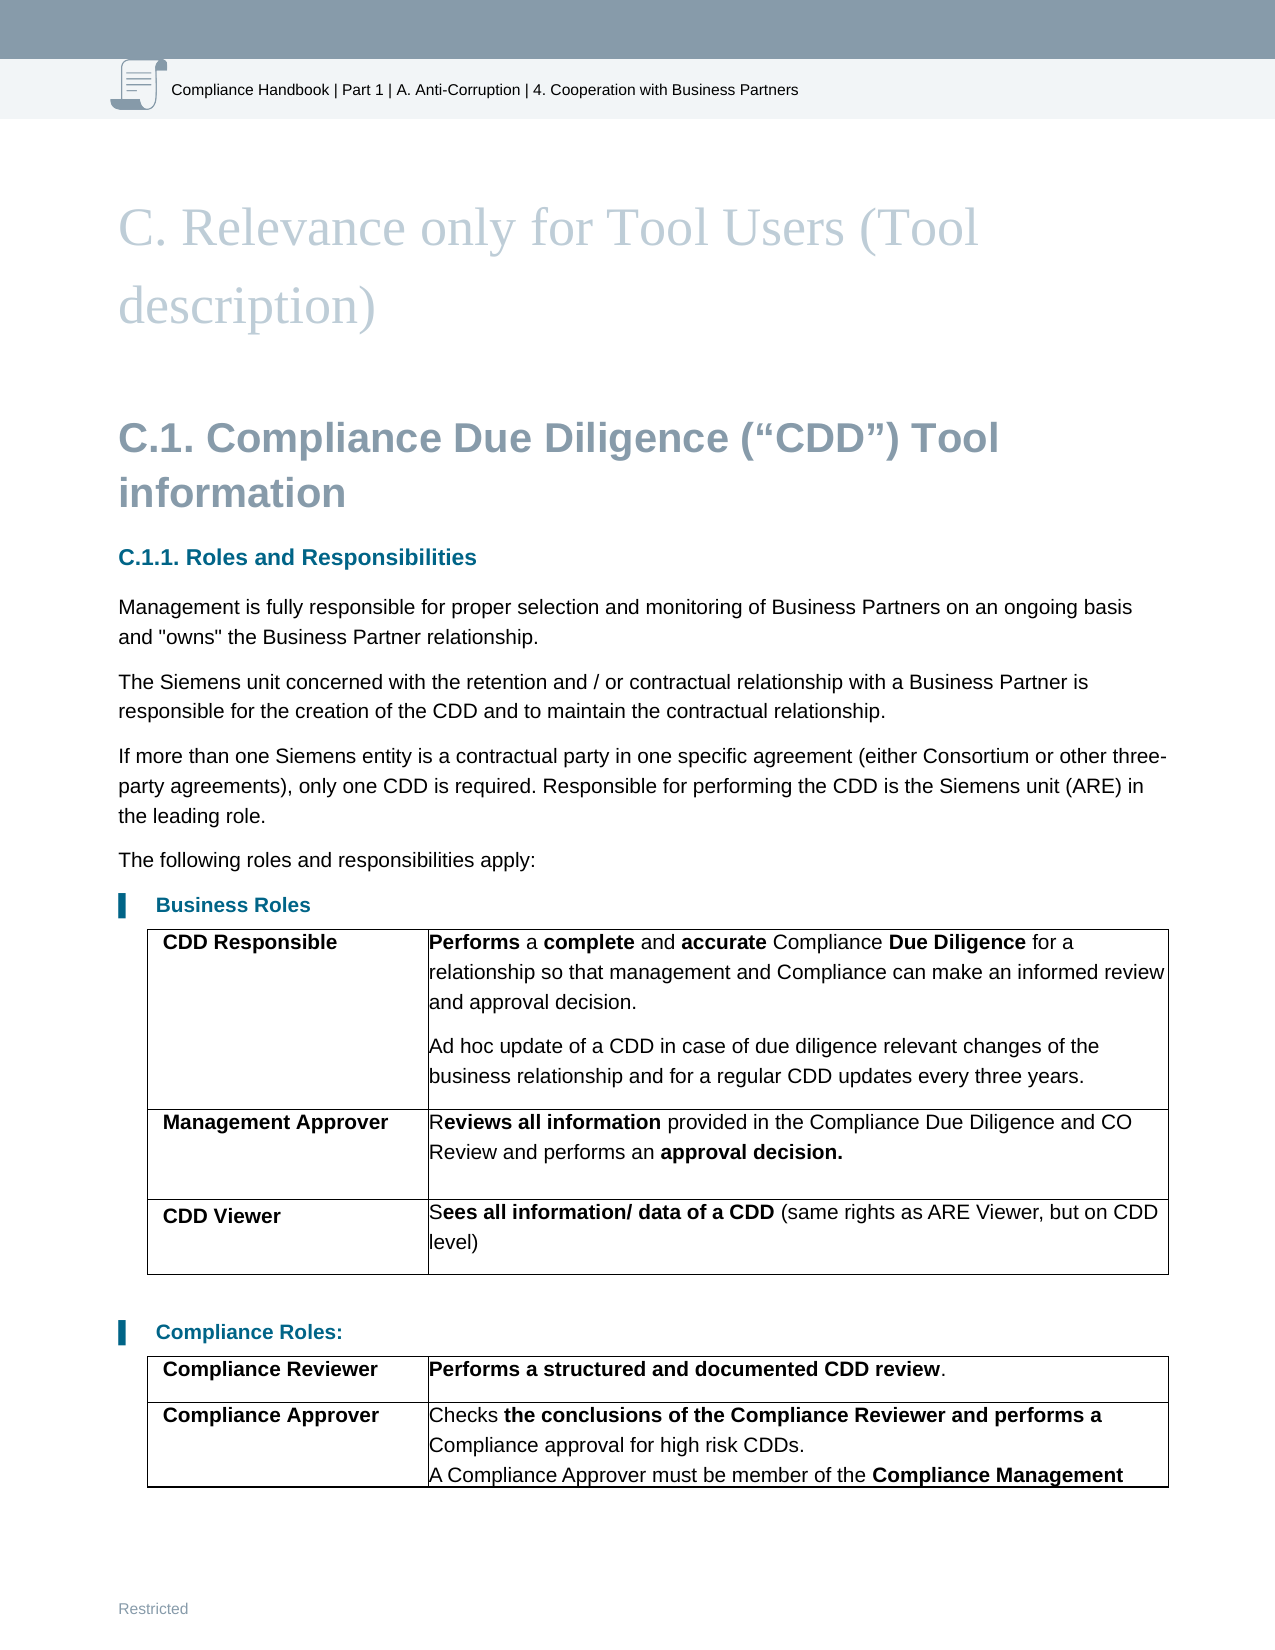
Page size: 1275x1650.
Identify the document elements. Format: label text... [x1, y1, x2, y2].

table_header Compliance Reviewer [148, 1357, 428, 1402]
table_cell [429, 1403, 1168, 1486]
text If more than one Siemens entity is a contractual party in one specific agreement (either Consortium or other three-party agreements), only one CDD is required. Responsible for performing the CDD is the Siemens unit (ARE) in the leading role. [118, 744, 1169, 828]
subtitle C. Relevance only for Tool Users (Tool description) [118, 195, 1169, 335]
subtitle C.1. Compliance Due Diligence (“CDD”) Tool information [118, 413, 1169, 516]
table_cell Sees all information/ data of a CDD (same rights as ARE Viewer, but on CDD level) [429, 1200, 1168, 1274]
text Management is fully responsible for proper selection and monitoring of Business Partners on an ongoing basis and "owns" the Business Partner relationship. [118, 595, 1169, 649]
picture [110, 59, 168, 110]
table_cell Compliance Approver [148, 1403, 428, 1486]
subtitle C.1.1. Roles and Responsibilities [118, 544, 1169, 570]
table_header Performs a complete and accurate Compliance Due Diligence for a relationship so that management and Compliance can make an informed review and approval decision. Ad hoc update of a CDD in case of due diligence relevant changes of the business relationship and for a regular CDD updates every three years. [429, 930, 1168, 1109]
table_header Performs a structured and documented CDD review. [429, 1357, 1168, 1402]
table_header CDD Responsible [148, 930, 428, 1109]
table_cell Management Approver [148, 1110, 428, 1199]
list Compliance Roles: [125, 1320, 1169, 1344]
text The Siemens unit concerned with the retention and / or contractual relationship with a Business Partner is responsible for the creation of the CDD and to maintain the contractual relationship. [118, 669, 1169, 723]
list Business Roles [125, 893, 1169, 917]
text The following roles and responsibilities apply: [118, 848, 1169, 872]
table_cell Reviews all information provided in the Compliance Due Diligence and CO Review and performs an approval decision. [429, 1110, 1168, 1199]
table_cell CDD Viewer [148, 1200, 428, 1274]
